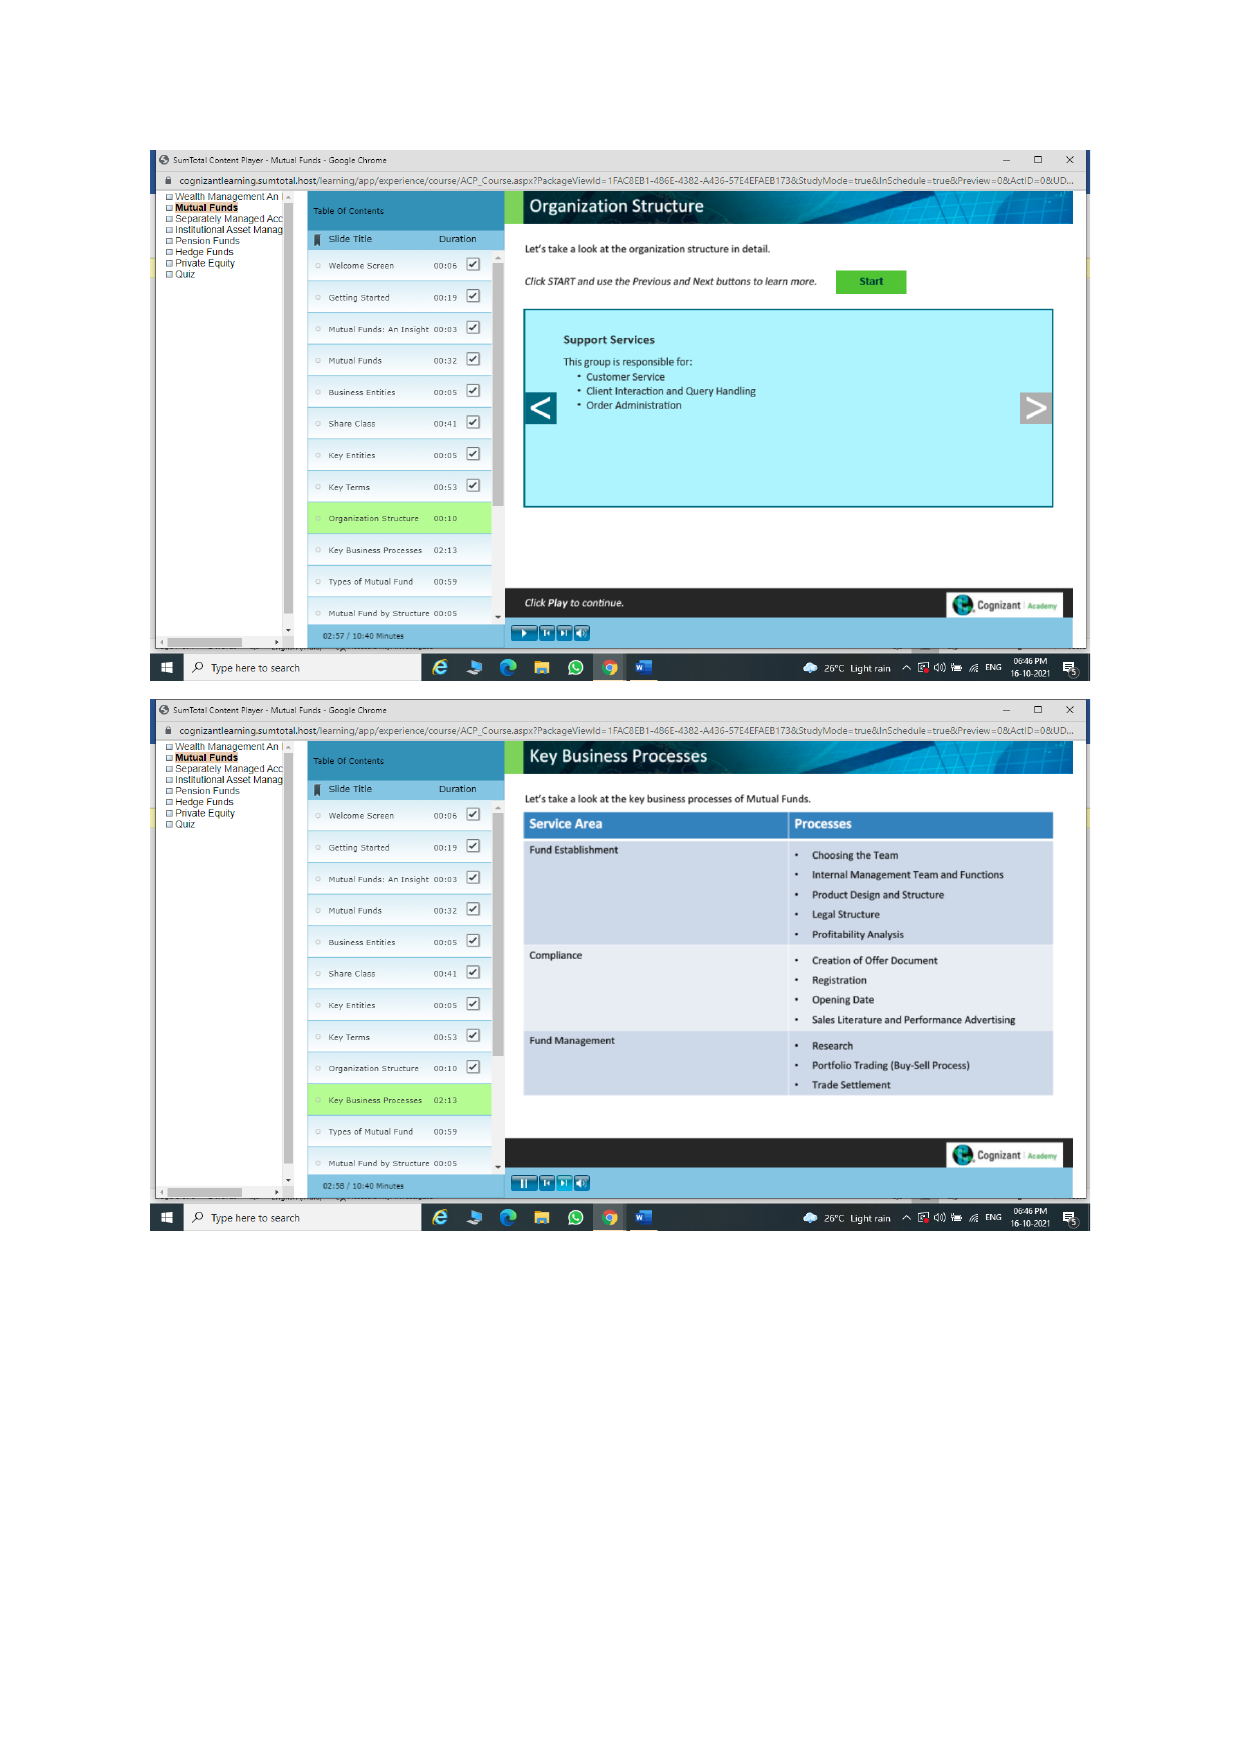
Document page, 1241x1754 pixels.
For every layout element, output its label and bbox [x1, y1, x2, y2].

picture [150, 699, 1091, 1231]
picture [150, 150, 1091, 681]
